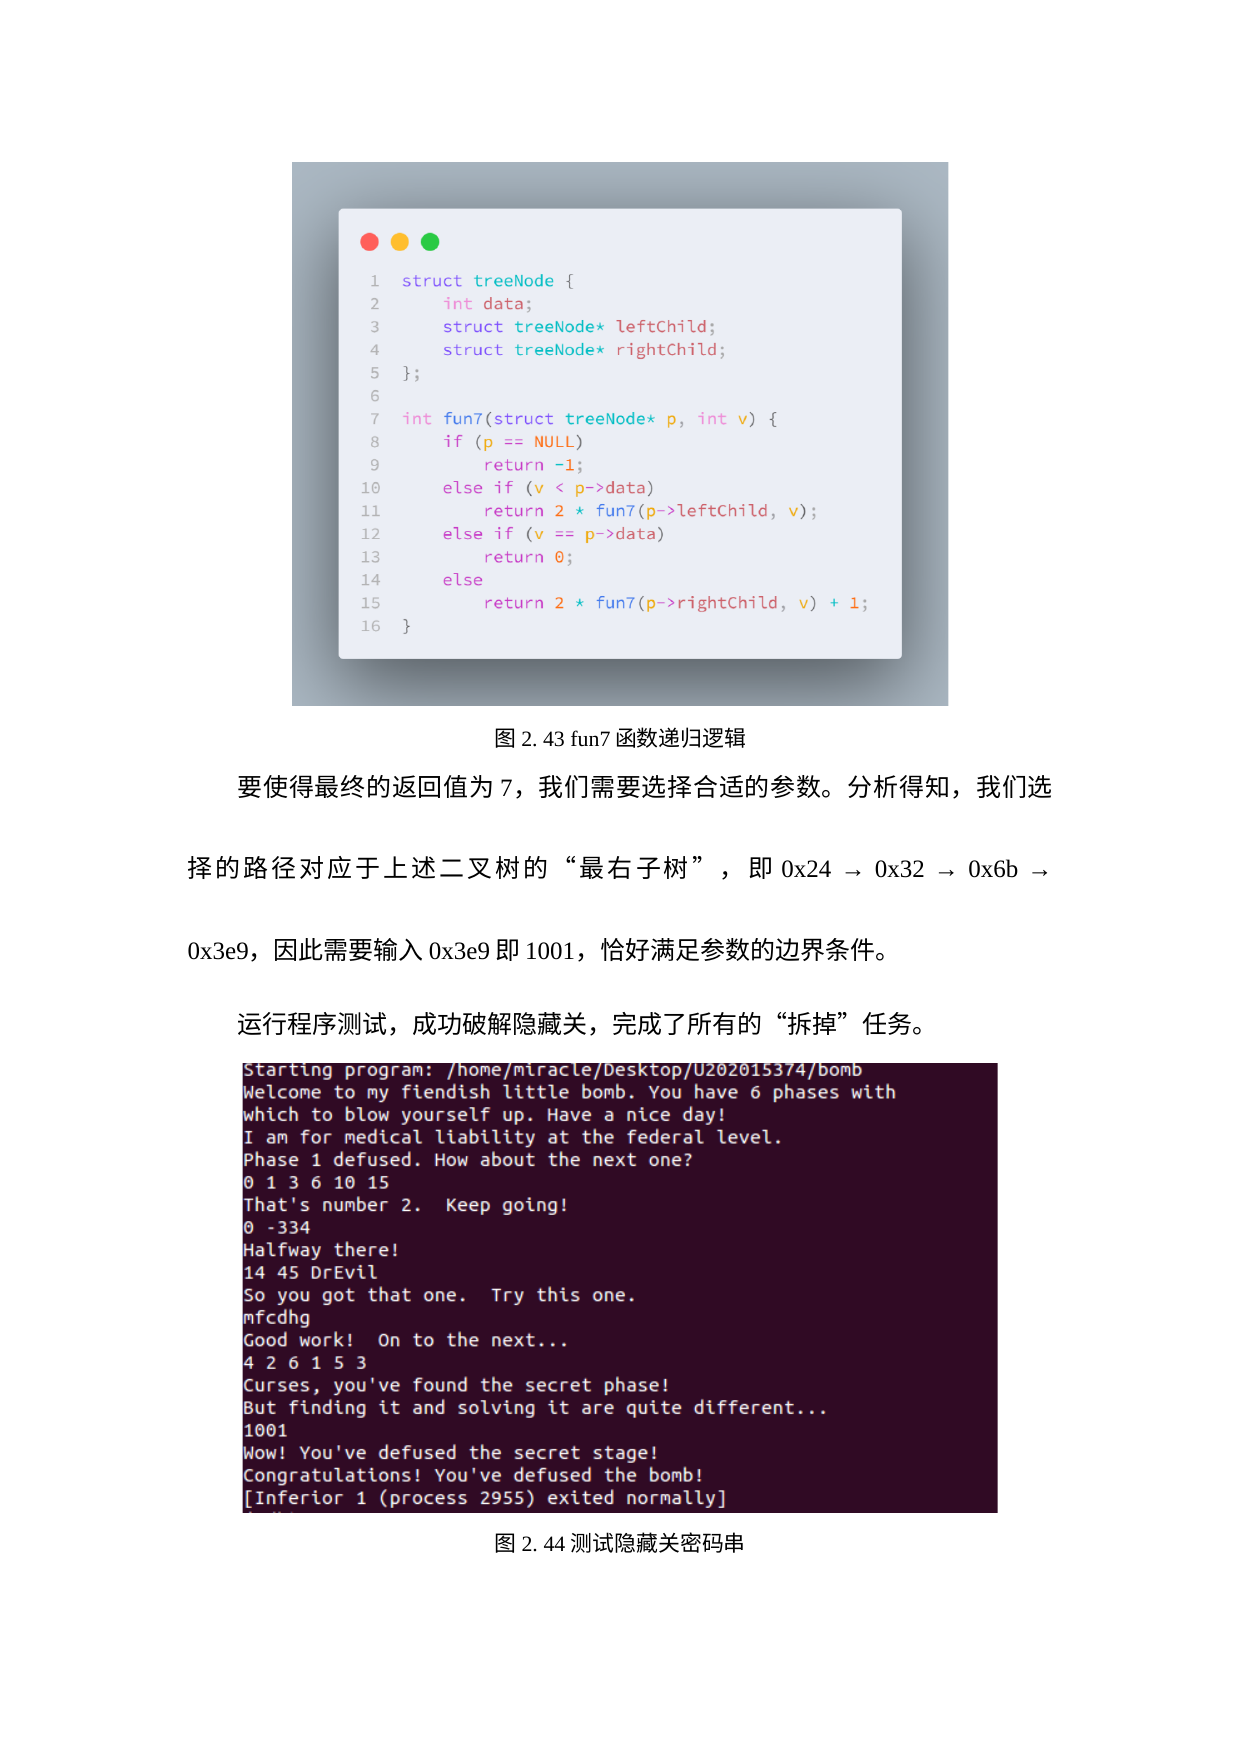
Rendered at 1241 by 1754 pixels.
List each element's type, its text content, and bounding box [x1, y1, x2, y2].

picture [292, 162, 949, 706]
text 要使得最终的返回值为7，我们需要选择合适的参数。分析得知，我们选择的路径对应于上述二叉树的“最右子树”，即0x24 → 0x32 → 0x6b → 0x3e9，因此需要输入0x3e9即1001，恰好满足参数的边界条件。 [187, 753, 1053, 981]
text 运行程序测试，成功破解隐藏关，完成了所有的“拆掉”任务。 [187, 990, 1053, 1055]
picture [242, 1063, 998, 1513]
text 图 2. 44 测试隐藏关密码串 [187, 1525, 1053, 1558]
text 图 2. 43 fun7函数递归逻辑 [187, 721, 1053, 753]
